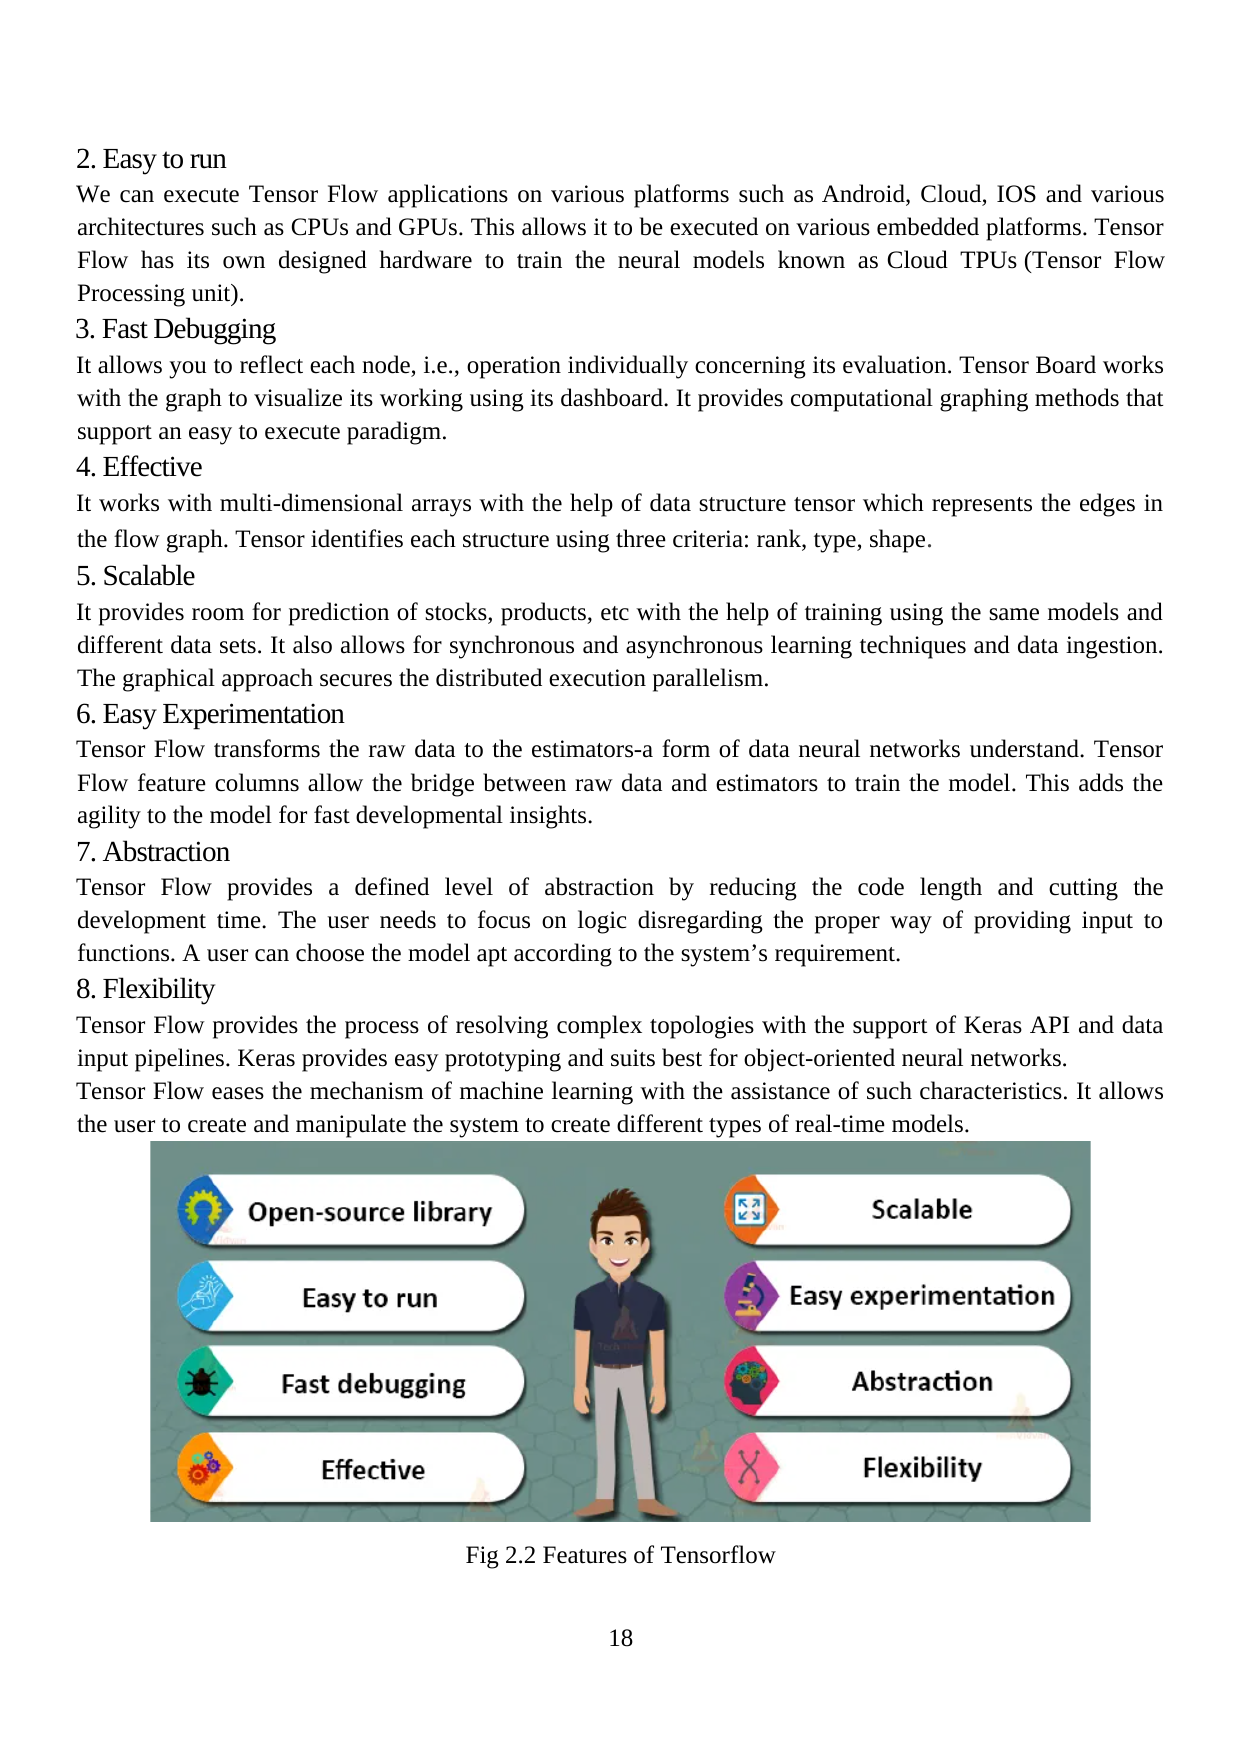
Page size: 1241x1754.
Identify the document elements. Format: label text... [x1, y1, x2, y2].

text 7. Abstraction [76, 834, 1165, 867]
text Tensor Flow provides the process of resolving complex topologies with the support of Keras API and data input pipelines. Keras provides easy prototyping and suits best for object-oriented neural networks. [76, 1010, 1165, 1072]
text Fig 2.2 Features of Tensorflow [76, 1540, 1165, 1569]
text 6. Easy Experimentation [76, 696, 1165, 729]
text 3. Fast Debugging [75, 312, 1167, 345]
text It works with multi-dimensional arrays with the help of data structure tensor which represents the edges in the flow graph. Tensor identifies each structure using three criteria: rank, type, shape. [76, 488, 1165, 554]
picture [150, 1141, 1091, 1522]
text It allows you to reflect each node, i.e., operation individually concerning its evaluation. Tensor Board works with the graph to visualize its working using its dashboard. It provides computational graphing methods that support an easy to execute paradigm. [76, 350, 1165, 445]
text Tensor Flow eases the mechanism of machine learning with the assistance of such characteristics. It allows the user to create and manipulate the system to create different types of real-time models. [76, 1076, 1165, 1138]
text 4. Effective [76, 449, 1165, 483]
text Tensor Flow provides a defined level of abstraction by reducing the code length and cutting the development time. The user needs to focus on logic disregarding the proper way of providing input to functions. A user can choose the model apt according to the system’s requirement. [76, 872, 1165, 967]
text 5. Scalable [76, 558, 1165, 592]
text Tensor Flow transforms the raw data to the estimators-a form of data neural networks understand. Tensor Flow feature columns allow the bridge between raw data and estimators to train the model. This adds the agility to the model for fast developmental insights. [76, 734, 1165, 829]
text 8. Flexibility [76, 971, 1165, 1005]
text 2. Easy to run [76, 141, 1165, 174]
text It provides room for prediction of stocks, products, etc with the help of training using the same models and different data sets. It also allows for synchronous and asynchronous learning techniques and data ingestion. The graphical approach secures the distributed execution parallelism. [76, 597, 1165, 692]
text We can execute Tensor Flow applications on various platforms such as Android, Cloud, IOS and various architectures such as CPUs and GPUs. This allows it to be executed on various embedded platforms. Tensor Flow has its own designed hardware to train the neural models known as Cloud TPUs (Tensor Flow Processing unit). [76, 179, 1165, 307]
